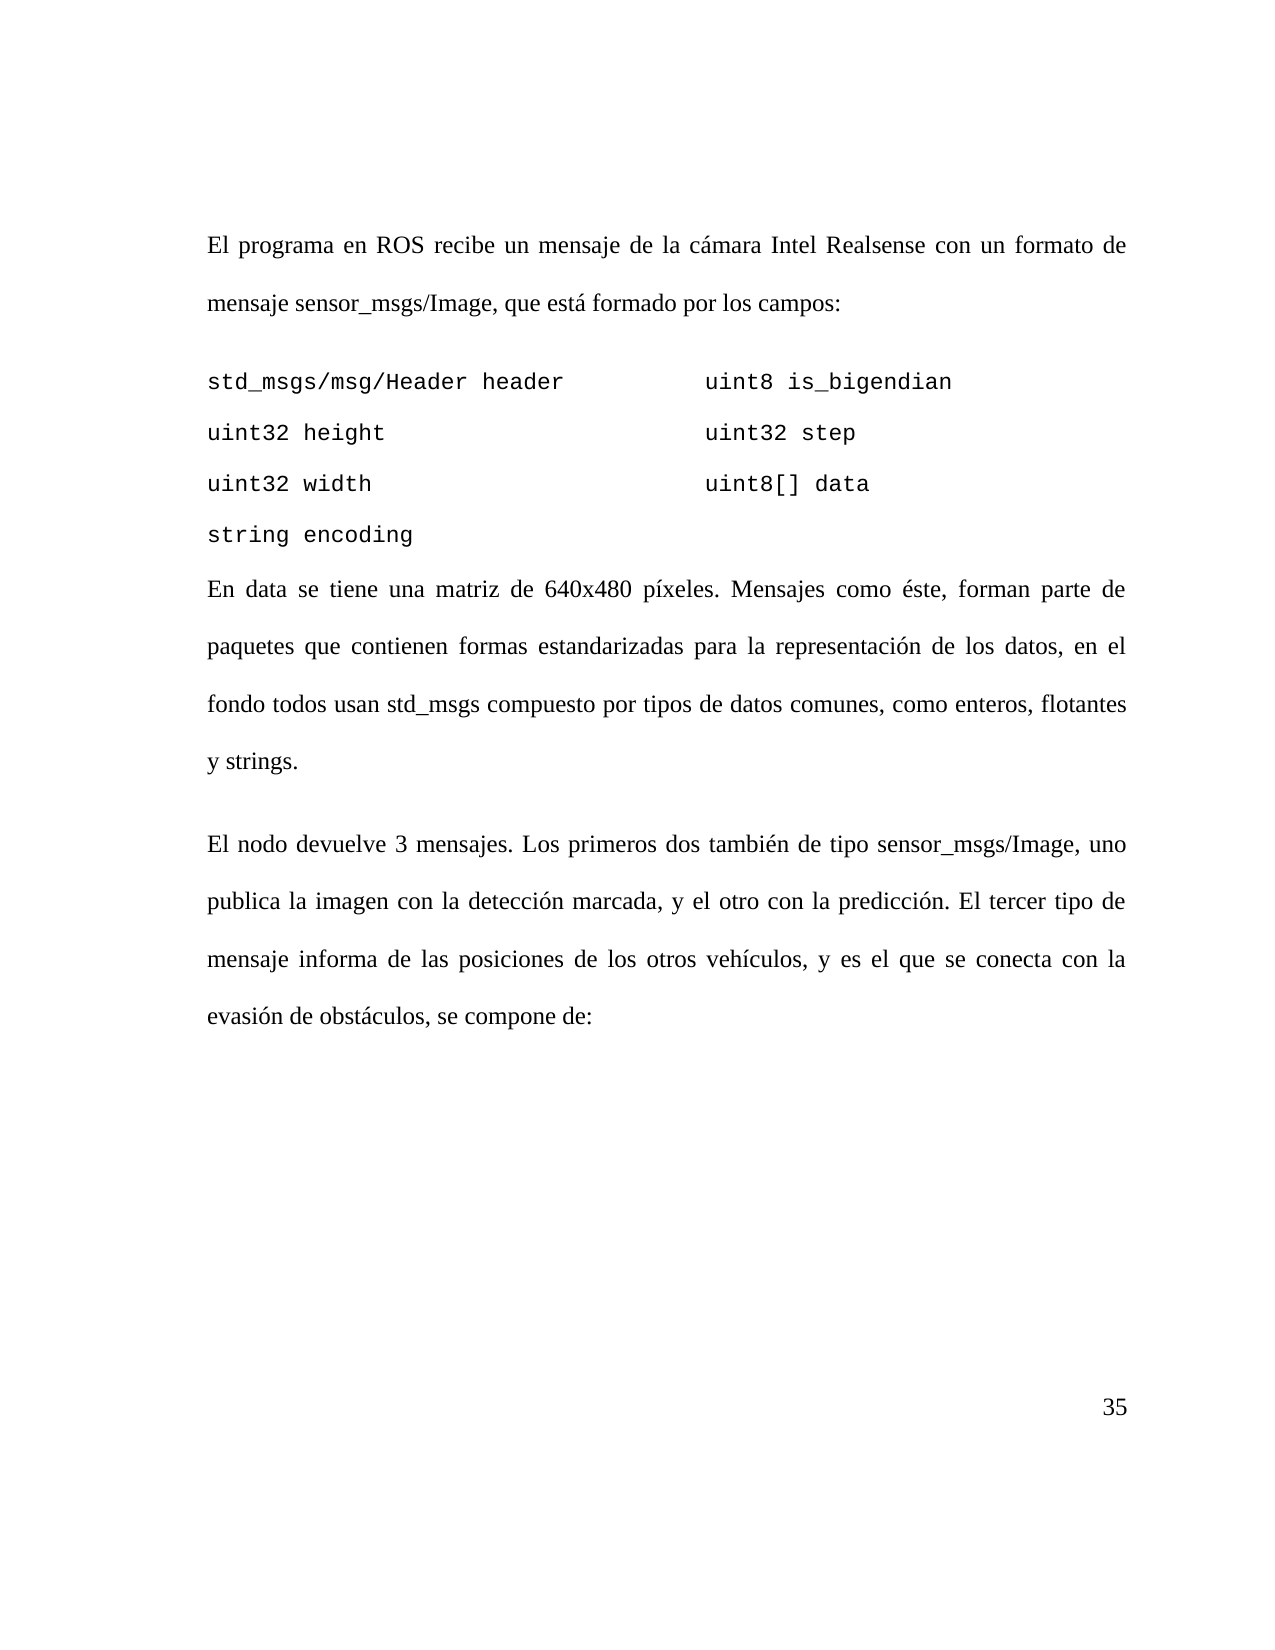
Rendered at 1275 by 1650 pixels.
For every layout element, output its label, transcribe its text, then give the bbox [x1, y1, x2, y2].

text El nodo devuelve 3 mensajes. Los primeros dos también de tipo sensor_msgs/Image, uno publica la imagen con la detección marcada, y el otro con la predicción. El tercer tipo de mensaje informa de las posiciones de los otros vehículos, y es el que se conecta con la evasión de obstáculos, se compone de: [207, 829, 1127, 1030]
text std_msgs/msg/Header header [207, 370, 629, 396]
text uint32 height [207, 421, 629, 447]
text string encoding [207, 523, 629, 549]
text uint32 step [704, 421, 1127, 447]
text uint8[] data [704, 472, 1127, 498]
text uint8 is_bigendian [704, 370, 1127, 396]
text El programa en ROS recibe un mensaje de la cámara Intel Realsense con un formato de mensaje sensor_msgs/Image, que está formado por los campos: [207, 230, 1127, 316]
text uint32 width [207, 472, 629, 498]
text En data se tiene una matriz de 640x480 píxeles. Mensajes como éste, forman parte de paquetes que contienen formas estandarizadas para la representación de los datos, en el fondo todos usan std_msgs compuesto por tipos de datos comunes, como enteros, flotantes y strings. [207, 574, 1127, 775]
